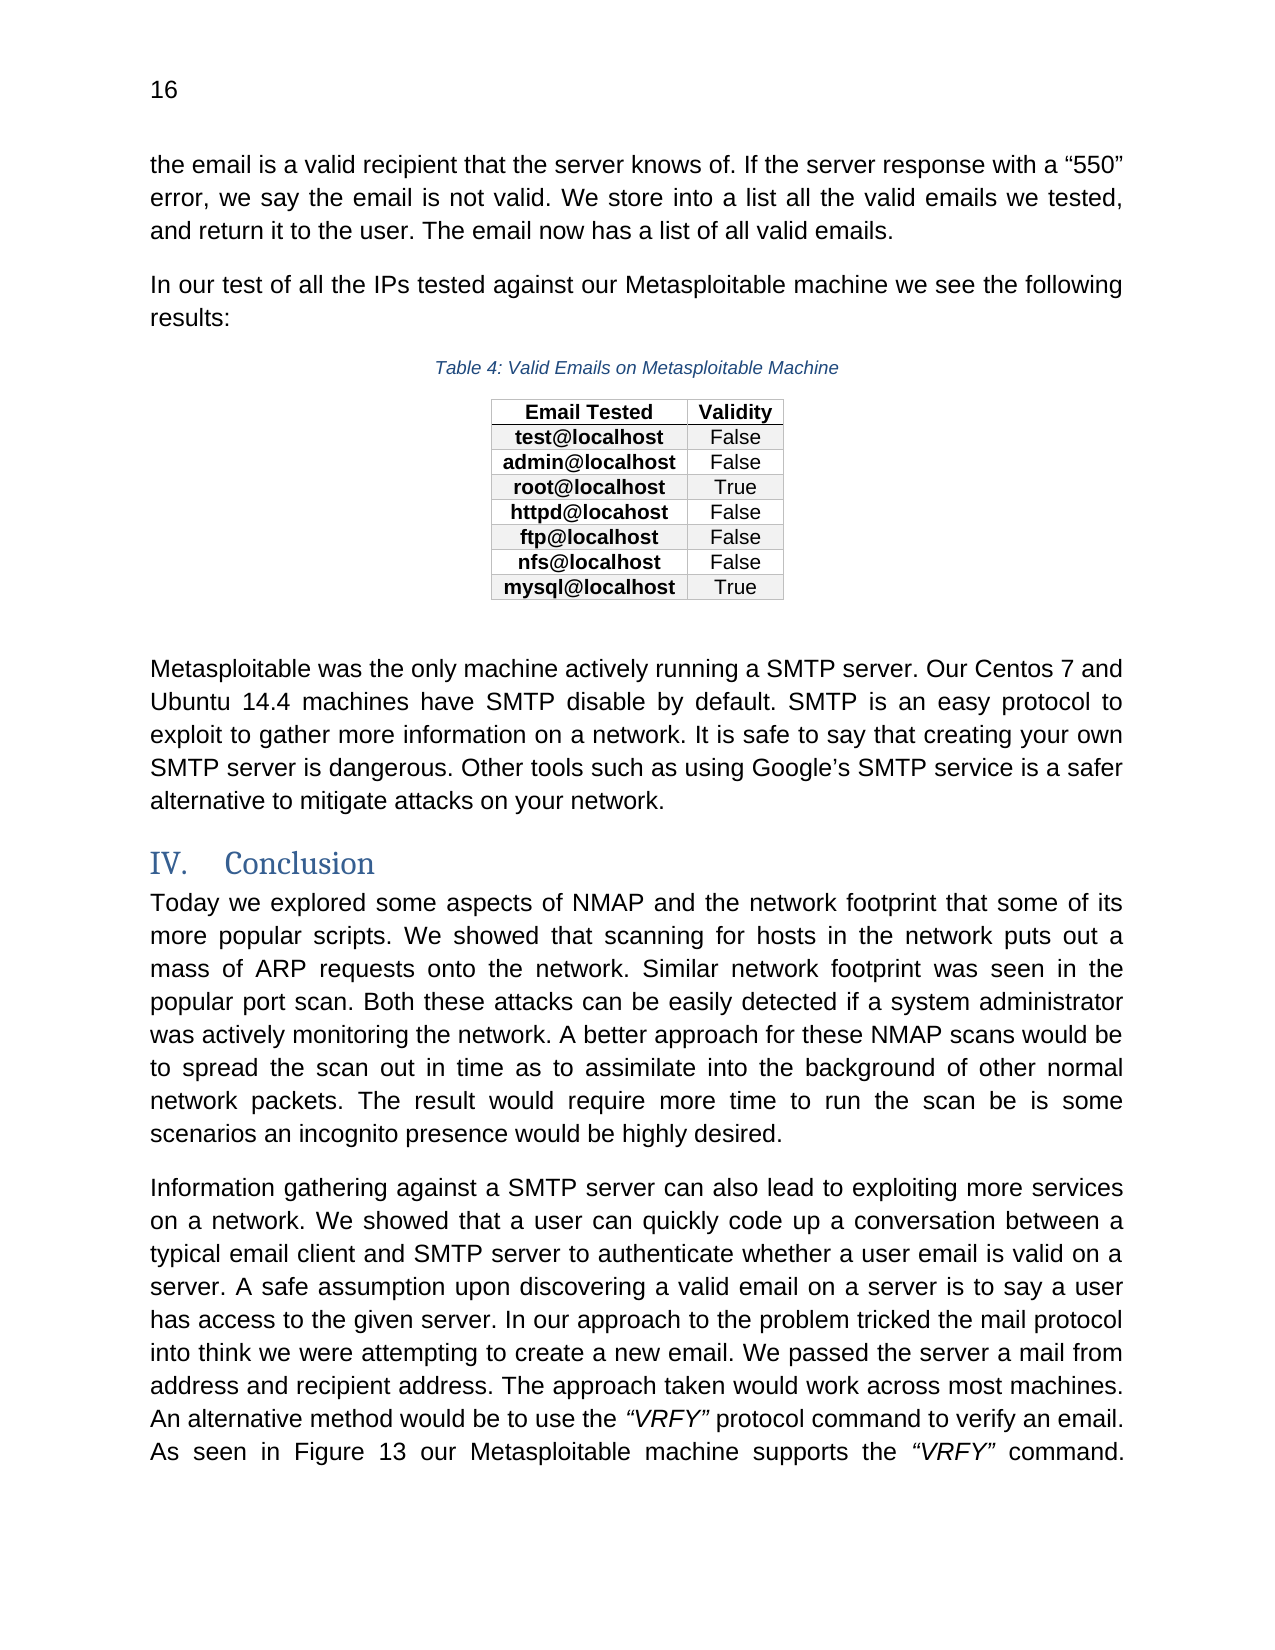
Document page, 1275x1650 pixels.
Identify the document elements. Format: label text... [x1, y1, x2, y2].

table_header Email Tested [492, 400, 687, 424]
table_cell True [688, 575, 783, 599]
table_cell nfs@localhost [492, 550, 687, 574]
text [150, 150, 1125, 245]
table_cell root@localhost [492, 475, 687, 499]
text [150, 1173, 1125, 1466]
table_cell httpd@locahost [492, 500, 687, 524]
table_cell False [688, 425, 783, 449]
table_cell False [688, 550, 783, 574]
text Metasploitable was the only machine actively running a SMTP server. Our Centos 7 and Ubuntu 14.4 machines have SMTP disable by default. SMTP is an easy protocol to exploit to gather more information on a network. It is safe to say that creating your own SMTP server is dangerous. Other tools such as using Google’s SMTP service is a safer alternative to mitigate attacks on your network. [150, 654, 1125, 815]
text Today we explored some aspects of NMAP and the network footprint that some of its more popular scripts. We showed that scanning for hosts in the network puts out a mass of ARP requests onto the network. Similar network footprint was seen in the popular port scan. Both these attacks can be easily detected if a system administrator was actively monitoring the network. A better approach for these NMAP scans would be to spread the scan out in time as to assimilate into the background of other normal network packets. The result would require more time to run the scan be is some scenarios an incognito presence would be highly desired. [150, 888, 1125, 1148]
table_cell True [688, 475, 783, 499]
table_cell False [688, 500, 783, 524]
table_cell ftp@localhost [492, 525, 687, 549]
table_header Validity [688, 400, 783, 424]
table_cell test@localhost [492, 425, 687, 449]
text In our test of all the IPs tested against our Metasploitable machine we see the following results: [150, 270, 1125, 332]
table_cell admin@localhost [492, 450, 687, 474]
table_cell mysql@localhost [492, 575, 687, 599]
subtitle Conclusion [187, 844, 1125, 882]
table_cell False [688, 450, 783, 474]
table_cell False [688, 525, 783, 549]
